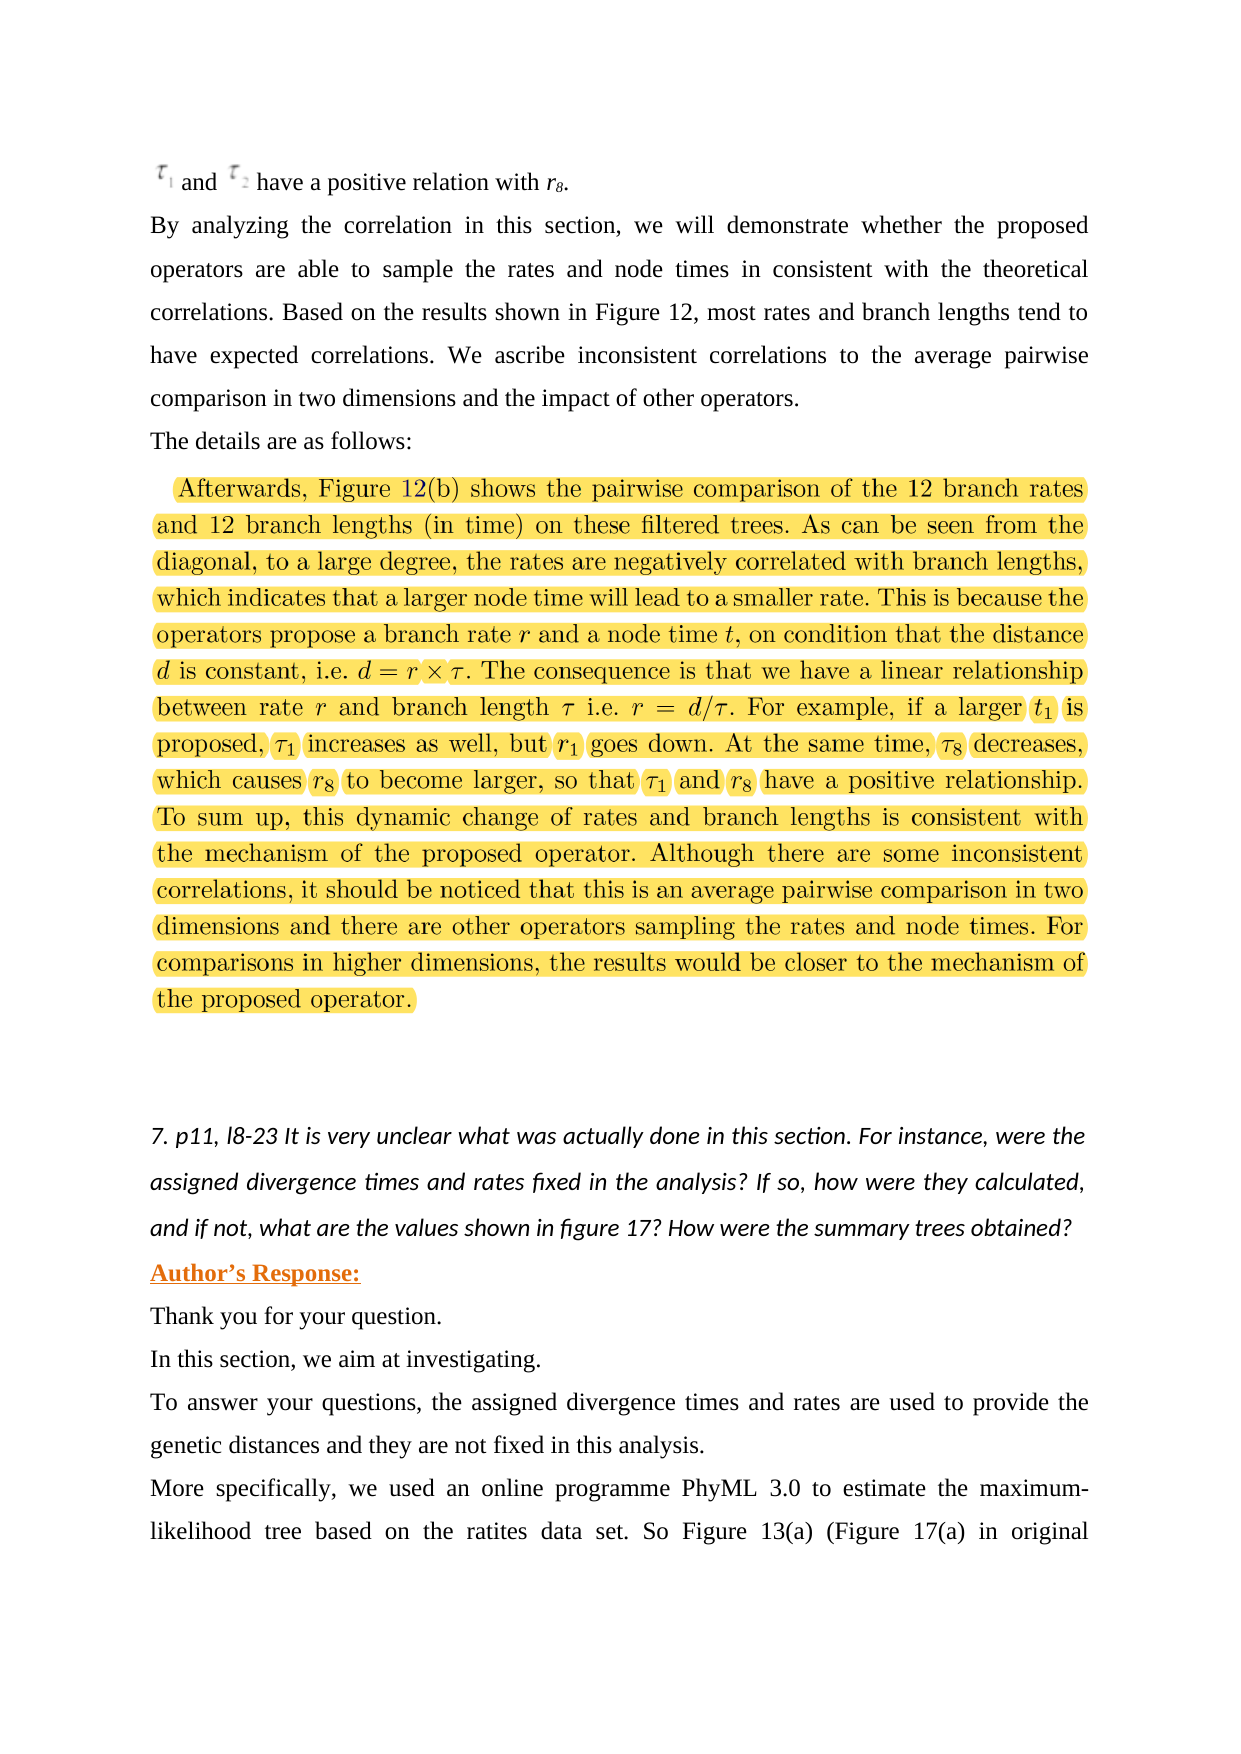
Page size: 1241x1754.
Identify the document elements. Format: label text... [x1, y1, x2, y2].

picture [150, 469, 1090, 1019]
text By analyzing the correlation in this section, we will demonstrate whether the proposed operators are able to sample the rates and node times in consistent with the theoretical correlations. Based on the results shown in Figure 12, most rates and branch lengths tend to have expected correlations. We ascribe inconsistent correlations to the average pairwise comparison in two dimensions and the impact of other operators. [150, 211, 1090, 412]
text and have a positive relation with r8. [150, 150, 1090, 195]
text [150, 1473, 1090, 1545]
text The details are as follows: [150, 426, 1090, 455]
text To answer your questions, the assigned divergence times and rates are used to provide the genetic distances and they are not fixed in this analysis. [150, 1387, 1090, 1459]
text In this section, we aim at investigating. [150, 1344, 1090, 1373]
text Thank you for your question. [150, 1301, 1090, 1329]
text Author’s Response: [150, 1258, 1090, 1286]
text 7. p11, l8-23 It is very unclear what was actually done in this section. For instance, were the assigned divergence times and rates fixed in the analysis? If so, how were they calculated, and if not, what are the values shown in figure 17? How were the summary trees obtained? [150, 1121, 1090, 1242]
